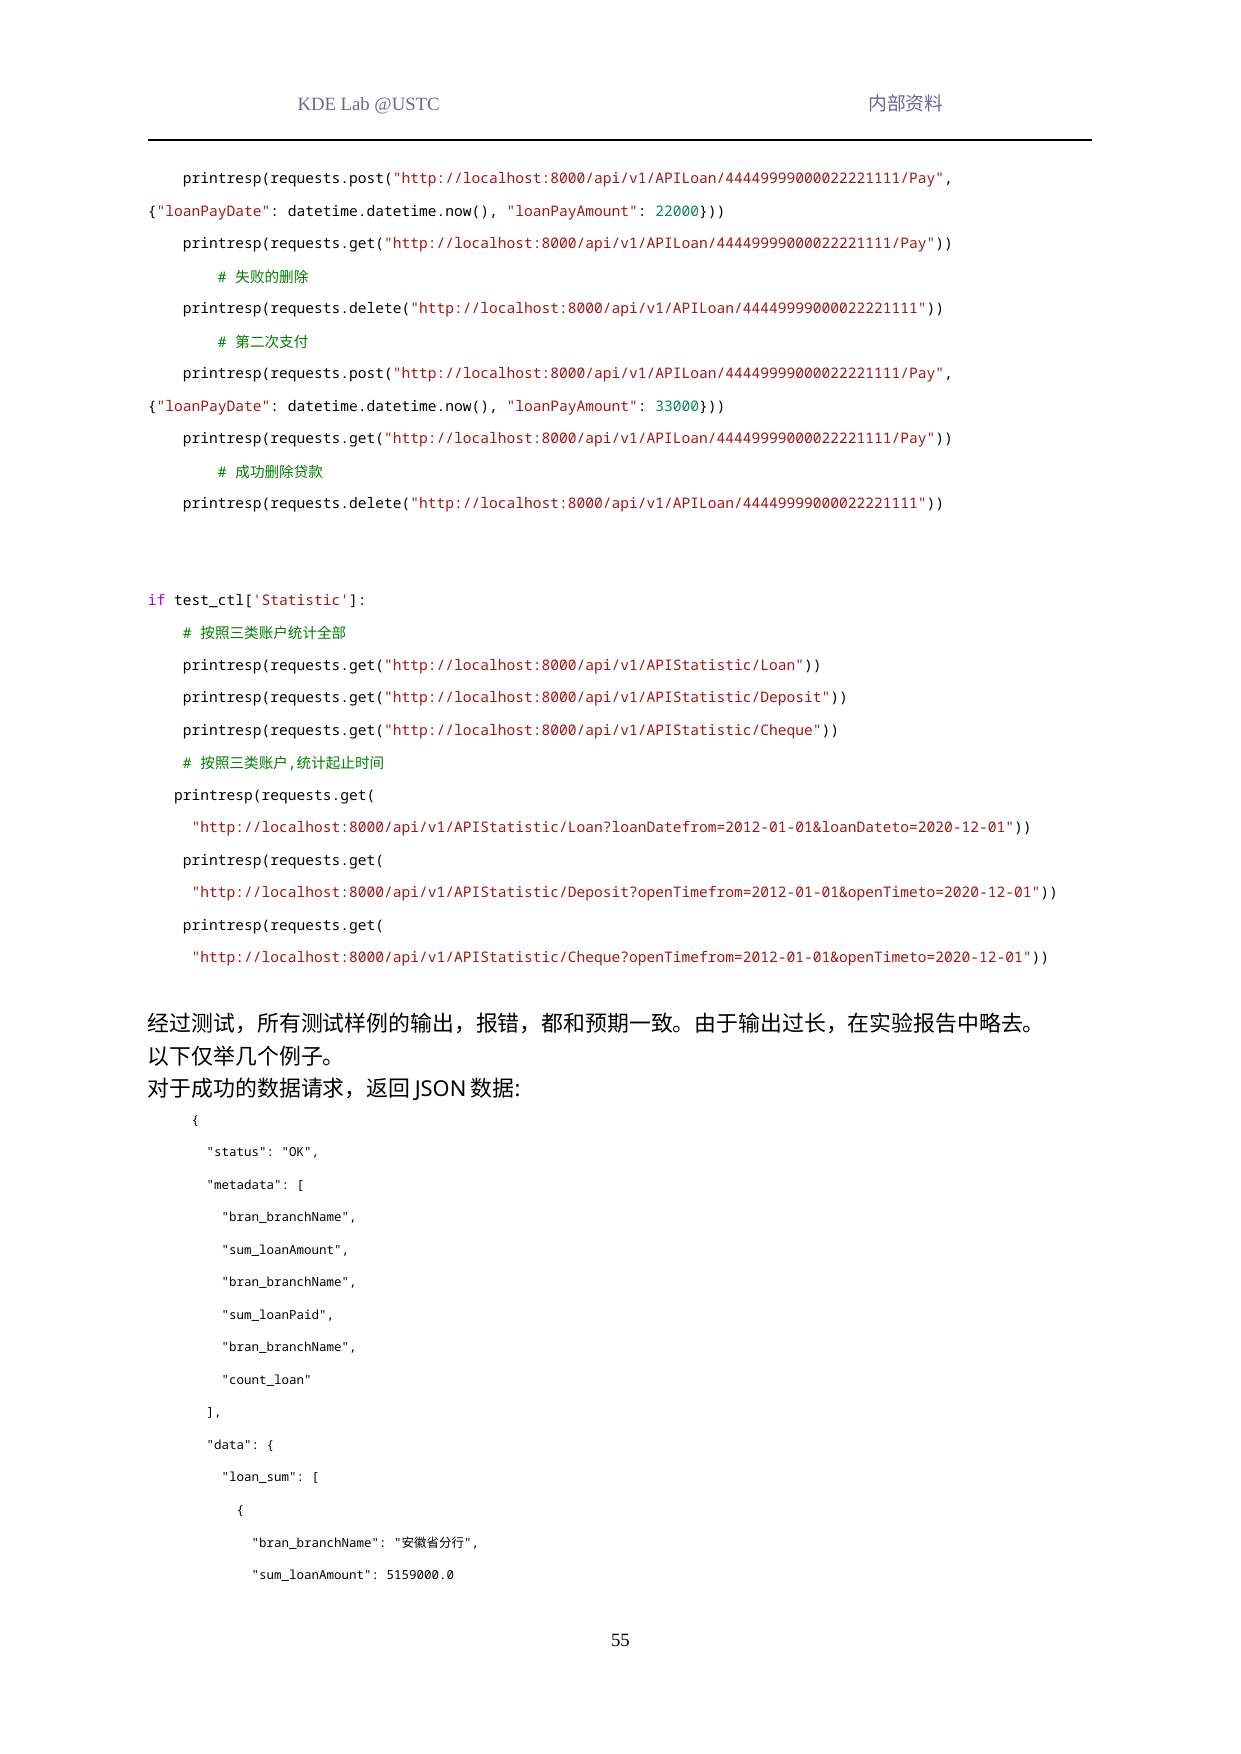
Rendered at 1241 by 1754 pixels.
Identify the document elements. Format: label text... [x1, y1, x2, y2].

text "http://localhost:8000/api/v1/APIStatistic/Loan?loanDatefrom=2012-01-01&loanDateto=2020-12-01")) [148, 811, 1092, 843]
text "bran_branchName": "安徽省分行", [191, 1526, 1092, 1558]
text printresp(requests.get( [148, 843, 1092, 876]
text printresp(requests.get( [148, 778, 1092, 811]
text "status": "OK", [191, 1136, 1092, 1168]
text "bran_branchName", [191, 1201, 1092, 1233]
text 经过测试，所有测试样例的输出，报错，都和预期一致。由于输出过长，在实验报告中略去。 [148, 1006, 1092, 1038]
text "loan_sum": [ [191, 1461, 1092, 1493]
text printresp(requests.delete("http://localhost:8000/api/v1/APILoan/44449999000022221111")) [148, 487, 1092, 519]
text { [191, 1103, 1092, 1136]
text printresp(requests.get("http://localhost:8000/api/v1/APIStatistic/Deposit")) [148, 681, 1092, 713]
text printresp(requests.get("http://localhost:8000/api/v1/APILoan/44449999000022221111/Pay")) [148, 227, 1092, 259]
text printresp(requests.post("http://localhost:8000/api/v1/APILoan/44449999000022221111/Pay", {"loanPayDate": datetime.datetime.now(), "loanPayAmount": 33000})) [148, 357, 1092, 422]
text { [191, 1493, 1092, 1526]
text printresp(requests.get("http://localhost:8000/api/v1/APIStatistic/Loan")) [148, 648, 1092, 681]
text "data": { [191, 1428, 1092, 1461]
text # 失败的删除 [148, 259, 1092, 292]
text # 成功删除贷款 [148, 454, 1092, 487]
text printresp(requests.get("http://localhost:8000/api/v1/APILoan/44449999000022221111/Pay")) [148, 422, 1092, 454]
text ], [191, 1396, 1092, 1428]
text "count_loan" [191, 1363, 1092, 1396]
text if test_ctl['Statistic']: [148, 583, 1092, 616]
text printresp(requests.post("http://localhost:8000/api/v1/APILoan/44449999000022221111/Pay", {"loanPayDate": datetime.datetime.now(), "loanPayAmount": 22000})) [148, 162, 1092, 227]
text "sum_loanPaid", [191, 1298, 1092, 1331]
text # 按照三类账户统计全部 [148, 616, 1092, 648]
text printresp(requests.get("http://localhost:8000/api/v1/APIStatistic/Cheque")) [148, 713, 1092, 746]
text 以下仅举几个例子。 [148, 1038, 1092, 1071]
text "bran_branchName", [191, 1266, 1092, 1298]
text "http://localhost:8000/api/v1/APIStatistic/Cheque?openTimefrom=2012-01-01&openTimeto=2020-12-01")) [148, 941, 1092, 973]
text printresp(requests.get( [148, 908, 1092, 941]
text # 第二次支付 [148, 324, 1092, 357]
text "metadata": [ [191, 1168, 1092, 1201]
text # 按照三类账户,统计起止时间 [148, 746, 1092, 778]
text "sum_loanAmount": 5159000.0 [191, 1558, 1092, 1591]
text 对于成功的数据请求，返回JSON数据: [148, 1071, 1092, 1103]
text "http://localhost:8000/api/v1/APIStatistic/Deposit?openTimefrom=2012-01-01&openTimeto=2020-12-01")) [148, 876, 1092, 908]
text "sum_loanAmount", [191, 1233, 1092, 1266]
text "bran_branchName", [191, 1331, 1092, 1363]
text printresp(requests.delete("http://localhost:8000/api/v1/APILoan/44449999000022221111")) [148, 292, 1092, 324]
